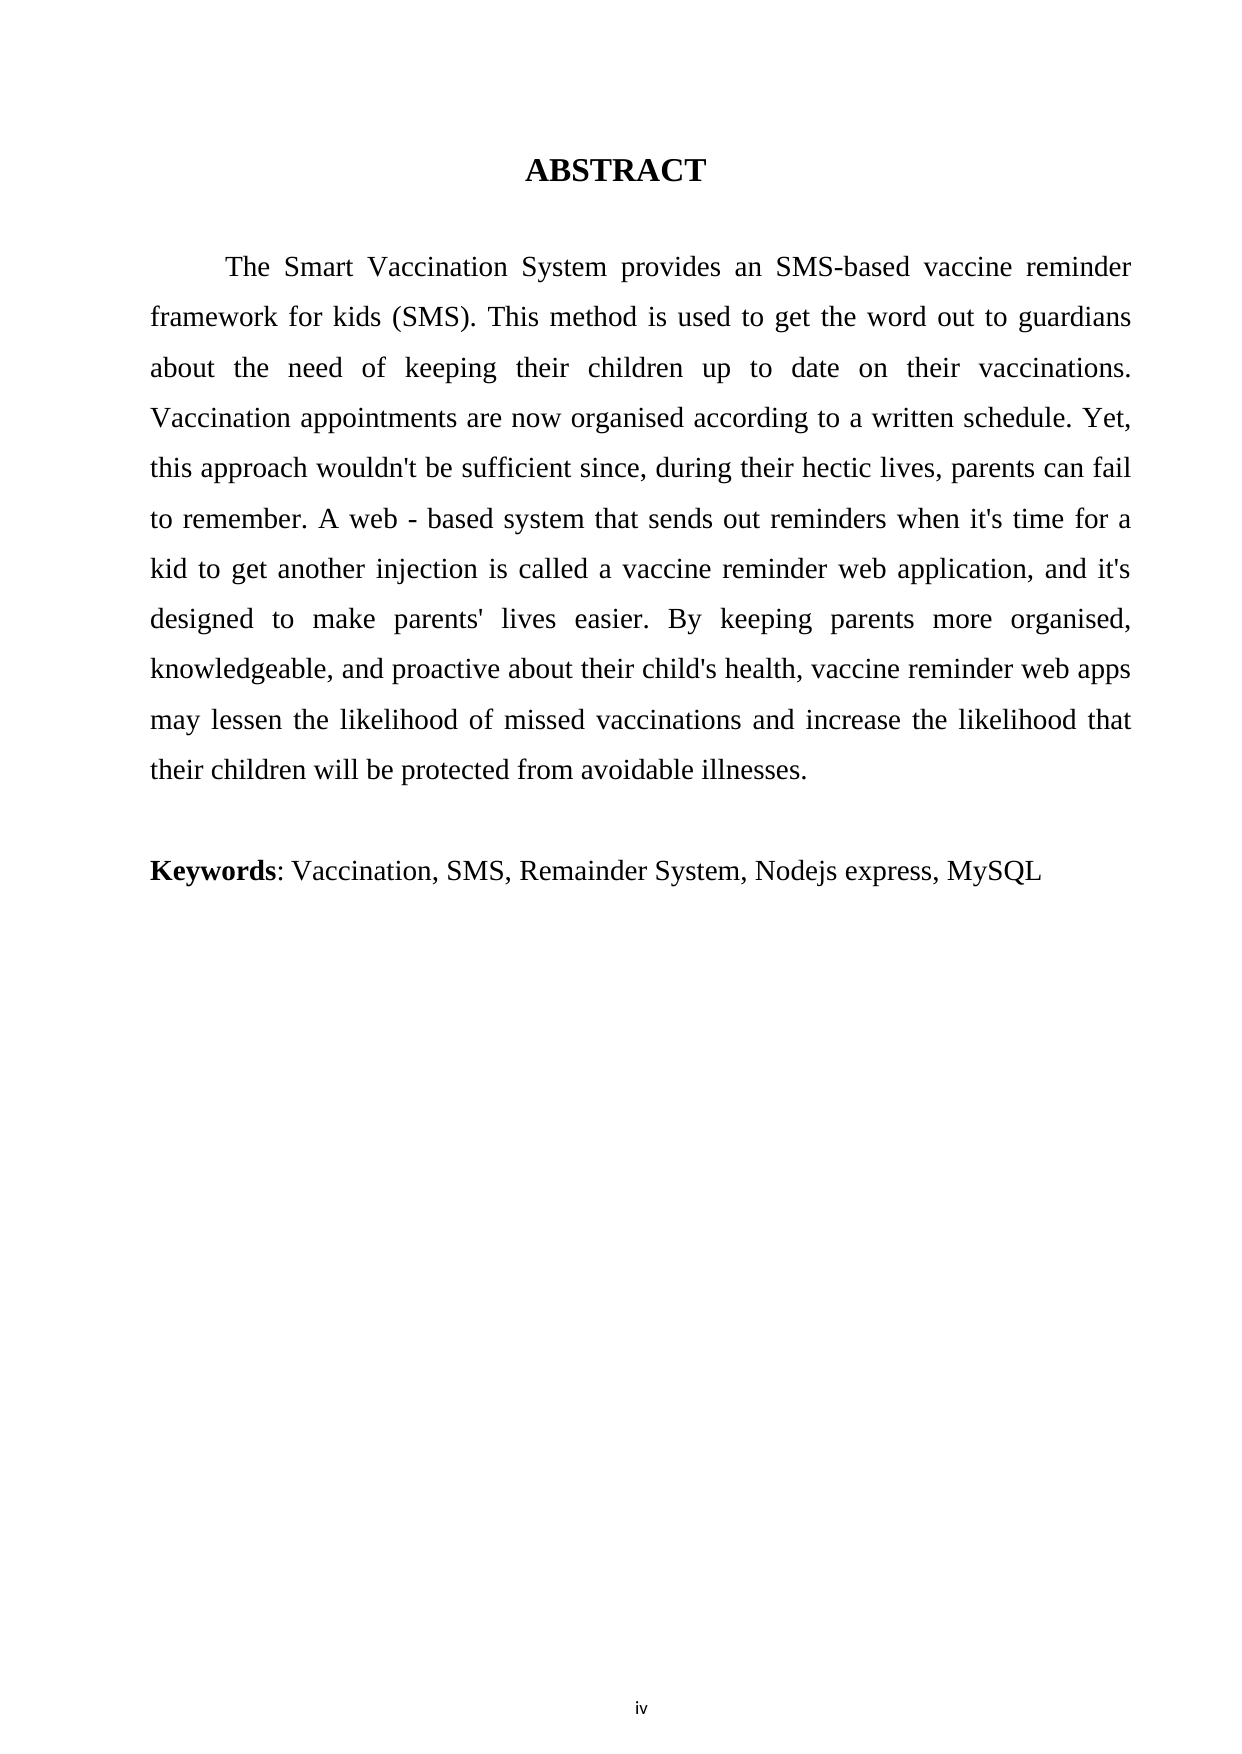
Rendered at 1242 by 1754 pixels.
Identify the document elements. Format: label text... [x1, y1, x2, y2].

text ABSTRACT [525, 150, 1134, 188]
text Keywords: Vaccination, SMS, Remainder System, Nodejs express, MySQL [150, 853, 1133, 886]
text The Smart Vaccination System provides an SMS-based vaccine reminder framework for kids (SMS). This method is used to get the word out to guardians about the need of keeping their children up to date on their vaccinations. Vaccination appointments are now organised according to a written schedule. Yet, this approach wouldn't be sufficient since, during their hectic lives, parents can fail to remember. A web - based system that sends out reminders when it's time for a kid to get another injection is called a vaccine reminder web application, and it's designed to make parents' lives easier. By keeping parents more organised, knowledgeable, and proactive about their child's health, vaccine reminder web apps may lessen the likelihood of missed vaccinations and increase the likelihood that their children will be protected from avoidable illnesses. [150, 249, 1133, 786]
